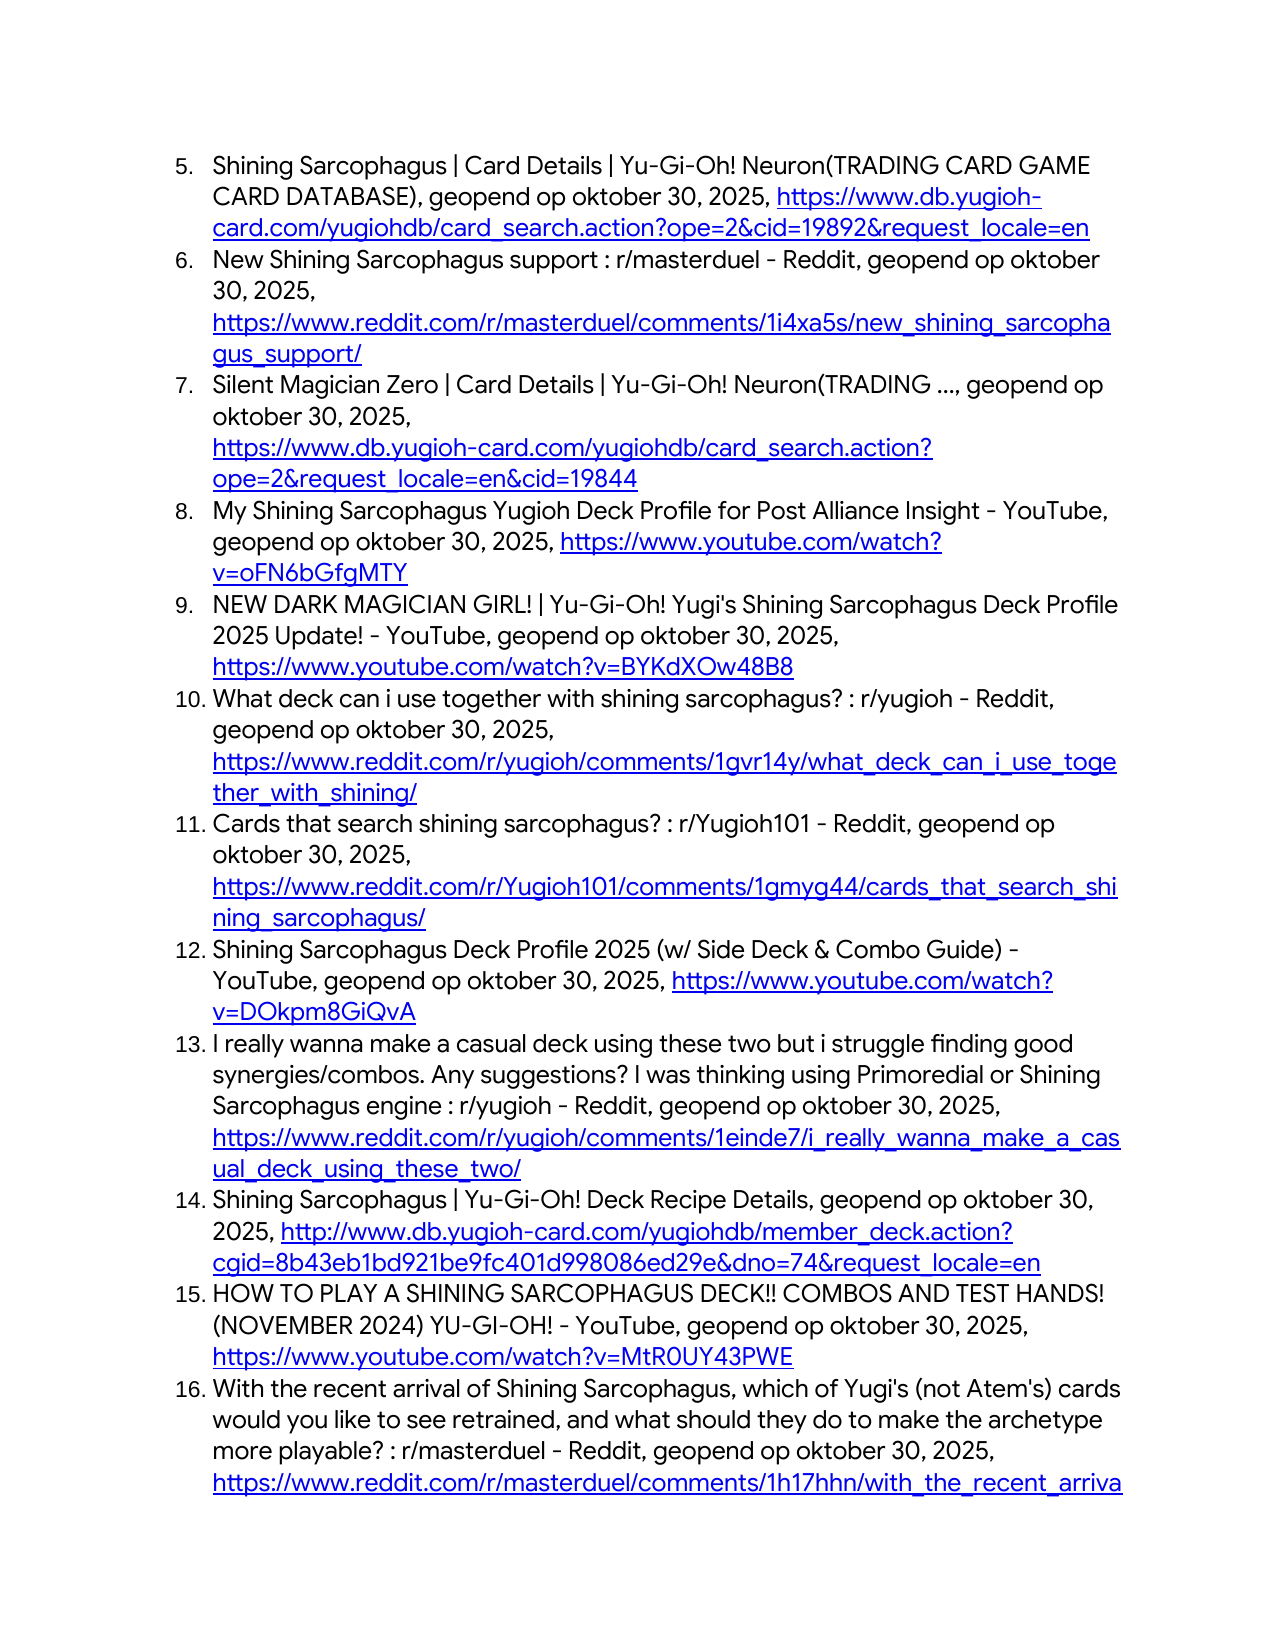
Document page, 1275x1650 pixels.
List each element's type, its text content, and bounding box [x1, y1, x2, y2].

list HOW TO PLAY A SHINING SARCOPHAGUS DECK!! COMBOS AND TEST HANDS! (NOVEMBER 2024) YU-GI-OH! - YouTube, geopend op oktober 30, 2025, https://www.youtube.com/watch?v=MtR0UY43PWE [175, 1279, 1125, 1373]
list What deck can i use together with shining sarcophagus? : r/yugioh - Reddit, geopend op oktober 30, 2025, https://www.reddit.com/r/yugioh/comments/1gvr14y/what_deck_can_i_use_together_with_shining/ [175, 683, 1125, 808]
list My Shining Sarcophagus Yugioh Deck Profile for Post Alliance Insight - YouTube, geopend op oktober 30, 2025, https://www.youtube.com/watch?v=oFN6bGfgMTY [175, 495, 1125, 589]
list Cards that search shining sarcophagus? : r/Yugioh101 - Reddit, geopend op oktober 30, 2025, https://www.reddit.com/r/Yugioh101/comments/1gmyg44/cards_that_search_shining_sarcophagus/ [175, 808, 1125, 934]
list I really wanna make a casual deck using these two but i struggle finding good synergies/combos. Any suggestions? I was thinking using Primoredial or Shining Sarcophagus engine : r/yugioh - Reddit, geopend op oktober 30, 2025, https://www.reddit.com/r/yugioh/comments/1einde7/i_really_wanna_make_a_casual_deck_using_these_two/ [175, 1028, 1125, 1185]
list Shining Sarcophagus | Yu-Gi-Oh! Deck Recipe Details, geopend op oktober 30, 2025, http://www.db.yugioh-card.com/yugiohdb/member_deck.action?cgid=8b43eb1bd921be9fc401d998086ed29e&dno=74&request_locale=en [175, 1185, 1125, 1279]
list Shining Sarcophagus | Card Details | Yu-Gi-Oh! Neuron(TRADING CARD GAME CARD DATABASE), geopend op oktober 30, 2025, https://www.db.yugioh-card.com/yugiohdb/card_search.action?ope=2&cid=19892&request_locale=en [175, 150, 1125, 244]
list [175, 1373, 1125, 1498]
list Silent Magician Zero | Card Details | Yu-Gi-Oh! Neuron(TRADING ..., geopend op oktober 30, 2025, https://www.db.yugioh-card.com/yugiohdb/card_search.action?ope=2&request_locale=en&cid=19844 [175, 369, 1125, 495]
list Shining Sarcophagus Deck Profile 2025 (w/ Side Deck & Combo Guide) - YouTube, geopend op oktober 30, 2025, https://www.youtube.com/watch?v=DOkpm8GiQvA [175, 934, 1125, 1028]
list New Shining Sarcophagus support : r/masterduel - Reddit, geopend op oktober 30, 2025, https://www.reddit.com/r/masterduel/comments/1i4xa5s/new_shining_sarcophagus_support/ [175, 244, 1125, 369]
list NEW DARK MAGICIAN GIRL! | Yu-Gi-Oh! Yugi's Shining Sarcophagus Deck Profile 2025 Update! - YouTube, geopend op oktober 30, 2025, https://www.youtube.com/watch?v=BYKdXOw48B8 [175, 589, 1125, 683]
